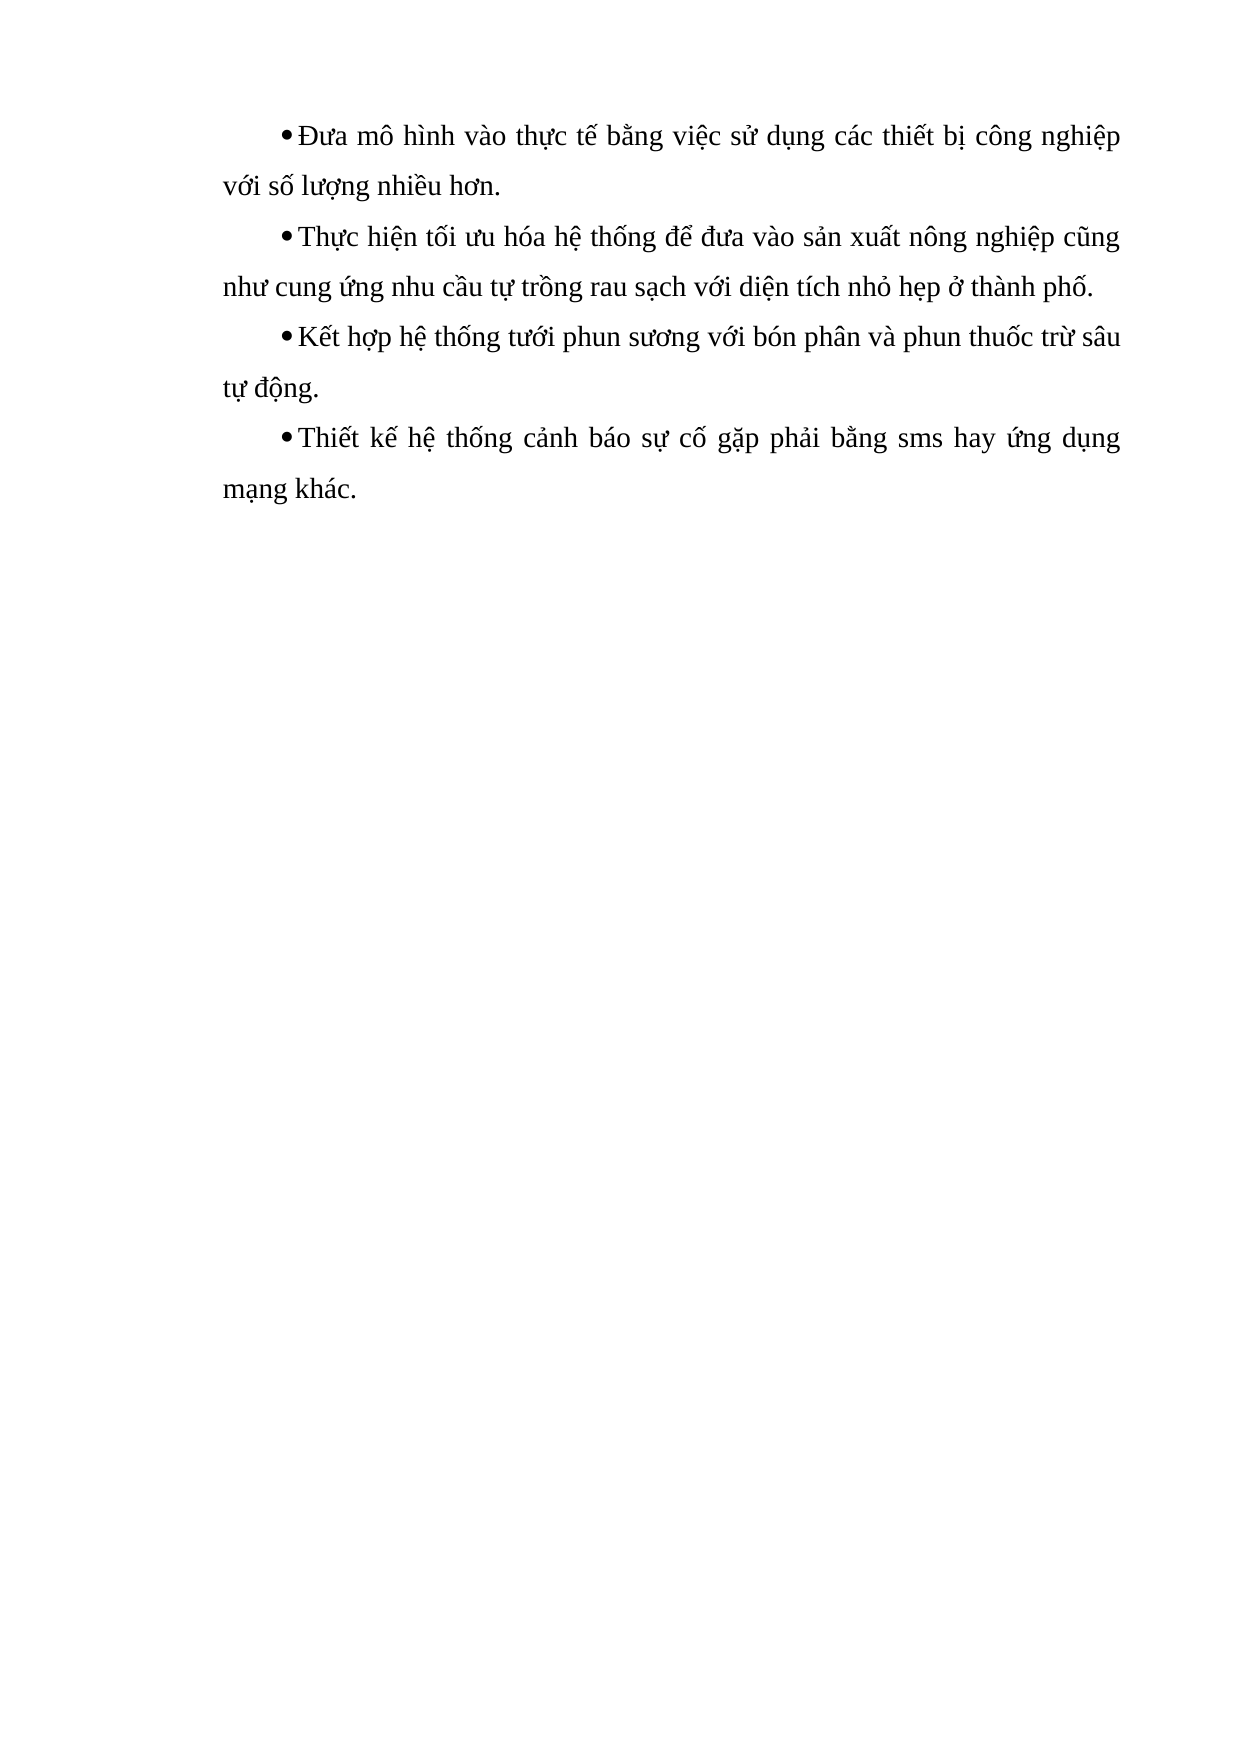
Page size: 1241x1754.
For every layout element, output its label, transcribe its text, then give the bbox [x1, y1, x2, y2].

list Thực hiện tối ưu hóa hệ thống để đưa vào sản xuất nông nghiệp cũng như cung ứng nhu cầu tự trồng rau sạch với diện tích nhỏ hẹp ở thành phố. [223, 219, 1122, 303]
list Kết hợp hệ thống tưới phun sương với bón phân và phun thuốc trừ sâu tự động. [223, 319, 1122, 403]
list Thiết kế hệ thống cảnh báo sự cố gặp phải bằng sms hay ứng dụng mạng khác. [223, 420, 1122, 504]
list Đưa mô hình vào thực tế bằng việc sử dụng các thiết bị công nghiệp với số lượng nhiều hơn. [223, 118, 1122, 202]
